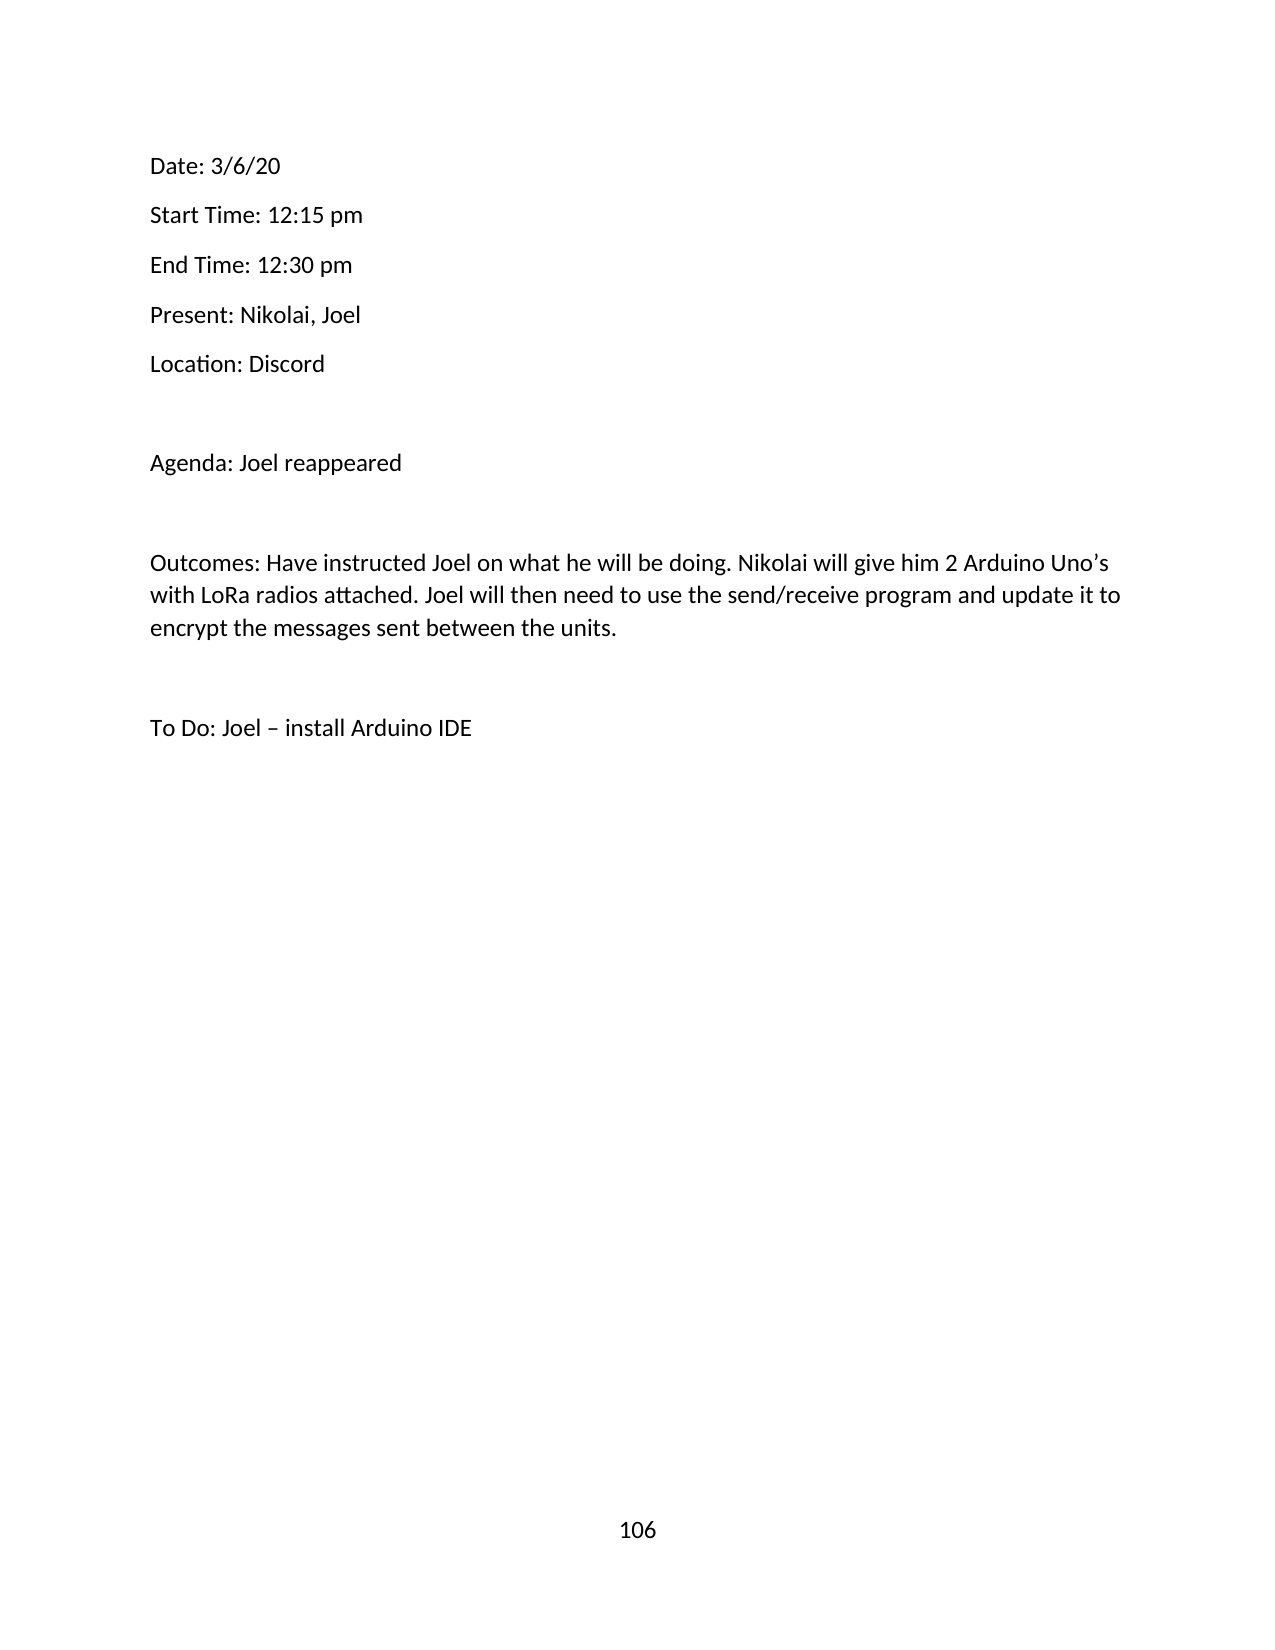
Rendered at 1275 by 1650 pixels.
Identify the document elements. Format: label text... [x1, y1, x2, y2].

text Location: Discord [150, 348, 1125, 379]
text Date: 3/6/20 [150, 150, 1125, 181]
text To Do: Joel – install Arduino IDE [150, 712, 1125, 742]
text Agenda: Joel reappeared [150, 447, 1125, 478]
text End Time: 12:30 pm [150, 249, 1125, 280]
text Start Time: 12:15 pm [150, 199, 1125, 230]
text Outcomes: Have instructed Joel on what he will be doing. Nikolai will give him 2 Arduino Uno’s with LoRa radios attached. Joel will then need to use the send/receive program and update it to encrypt the messages sent between the units. [150, 547, 1125, 643]
text Present: Nikolai, Joel [150, 299, 1125, 329]
